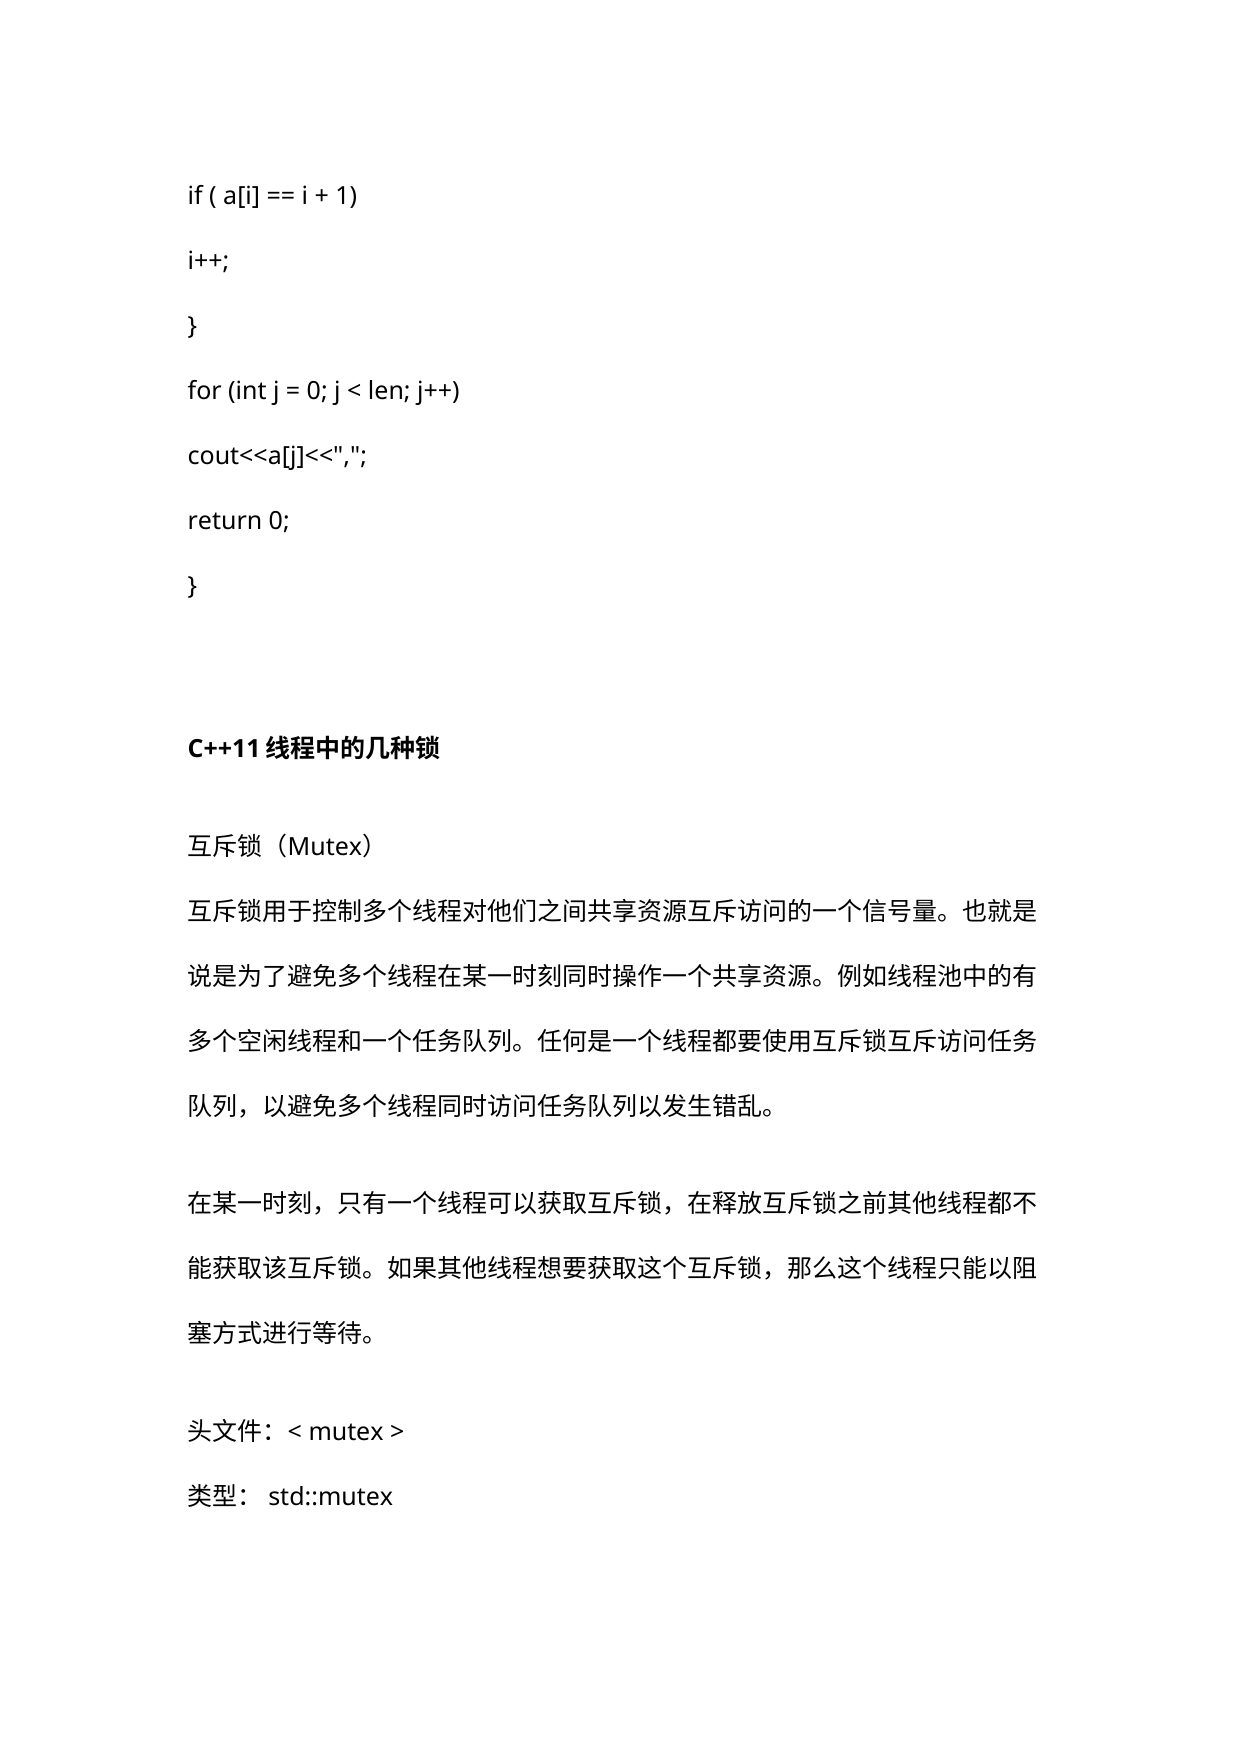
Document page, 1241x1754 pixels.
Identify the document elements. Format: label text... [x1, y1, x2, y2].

text 互斥锁（Mutex） [187, 812, 1053, 877]
text i++; [187, 227, 1053, 292]
text 头文件：< mutex > [187, 1397, 1053, 1462]
text C++11线程中的几种锁 [187, 714, 1053, 779]
text return 0; [187, 487, 1053, 552]
text if ( a[i] == i + 1) [187, 162, 1053, 227]
text cout<<a[j]<<","; [187, 422, 1053, 487]
text for (int j = 0; j < len; j++) [187, 357, 1053, 422]
text 在某一时刻，只有一个线程可以获取互斥锁，在释放互斥锁之前其他线程都不能获取该互斥锁。如果其他线程想要获取这个互斥锁，那么这个线程只能以阻塞方式进行等待。 [187, 1169, 1053, 1364]
text } [187, 292, 1053, 357]
text } [187, 552, 1053, 617]
text 互斥锁用于控制多个线程对他们之间共享资源互斥访问的一个信号量。也就是说是为了避免多个线程在某一时刻同时操作一个共享资源。例如线程池中的有多个空闲线程和一个任务队列。任何是一个线程都要使用互斥锁互斥访问任务队列，以避免多个线程同时访问任务队列以发生错乱。 [187, 877, 1053, 1137]
text 类型： std::mutex [187, 1462, 1053, 1527]
